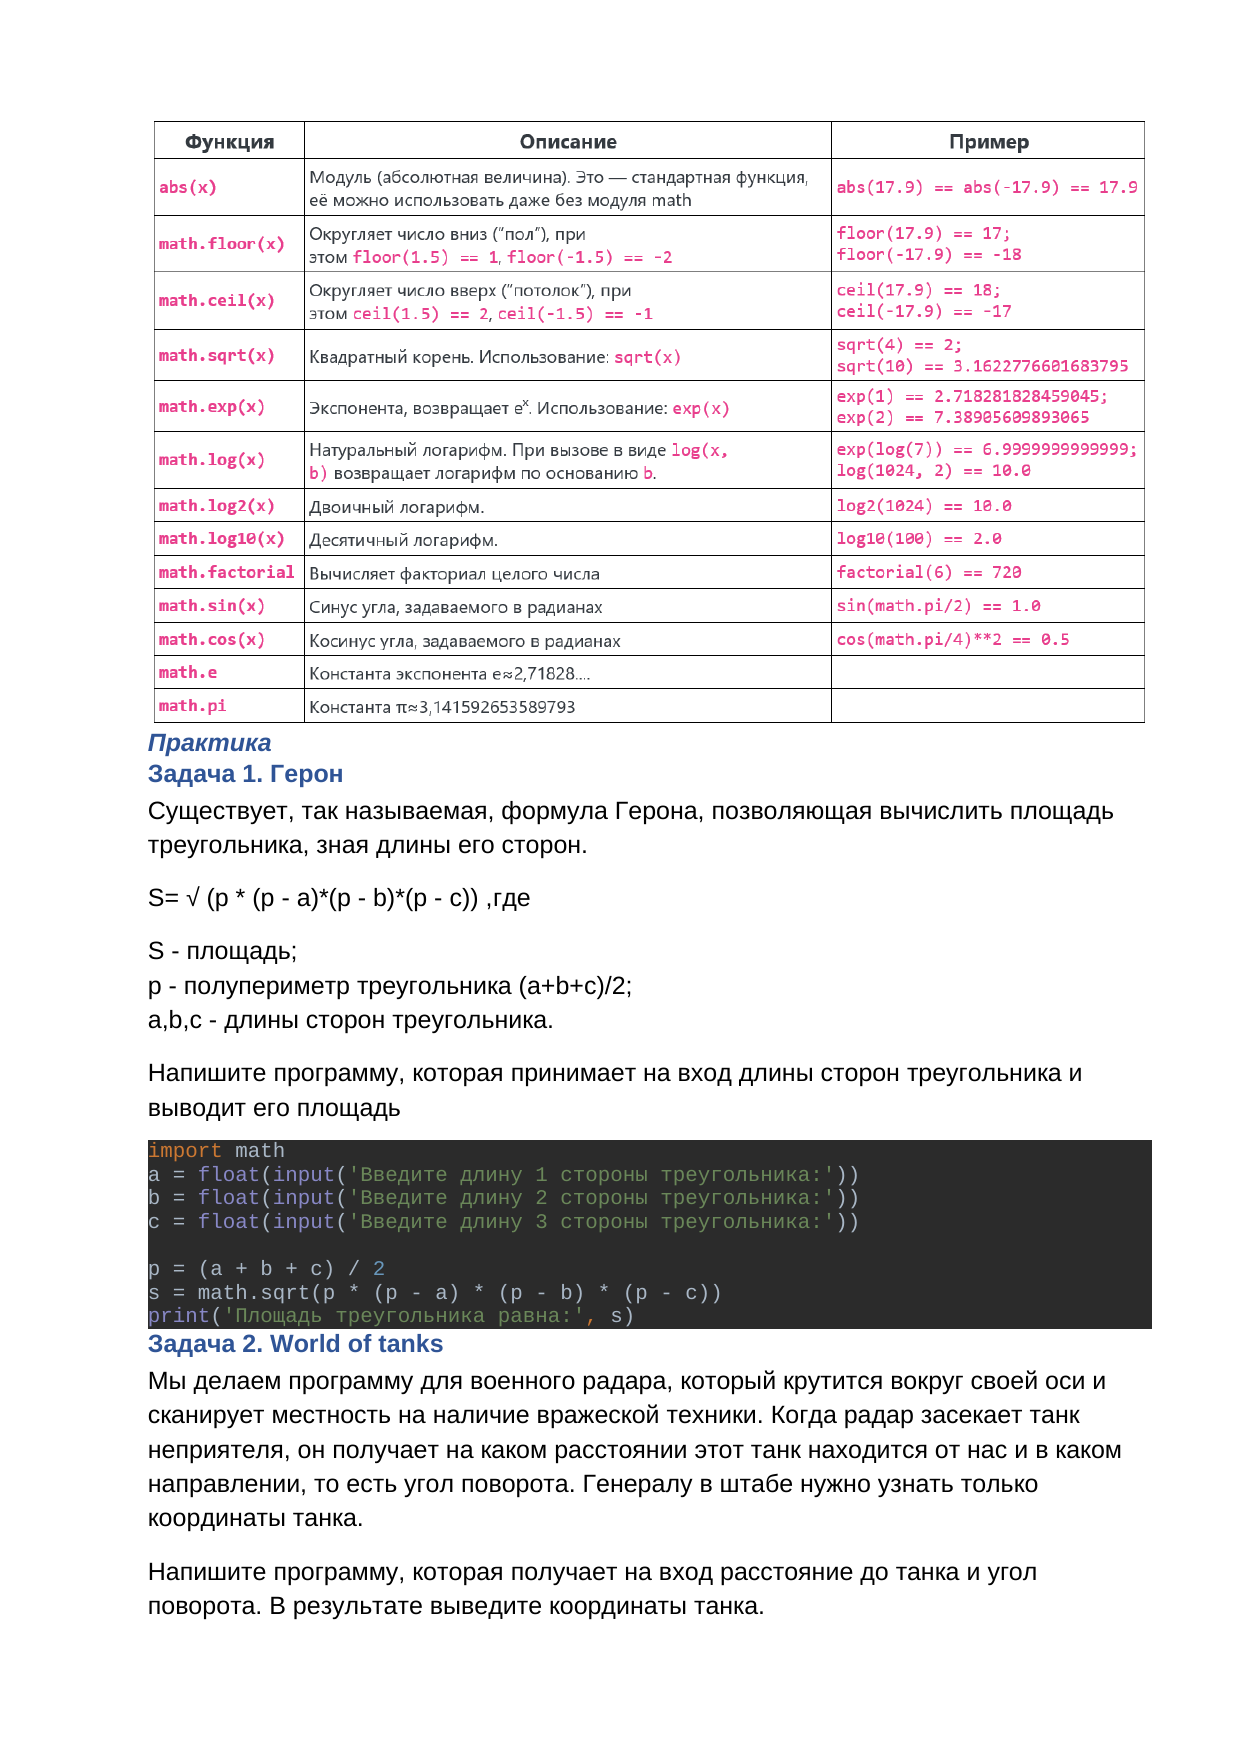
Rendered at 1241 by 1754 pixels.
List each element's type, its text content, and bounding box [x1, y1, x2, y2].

text import math a = float(input('Введите длину 1 стороны треугольника:')) b = float(input('Введите длину 2 стороны треугольника:')) c = float(input('Введите длину 3 стороны треугольника:')) p = (a + b + c) / 2 s = math.sqrt(p * (p - a) * (p - b) * (p - c)) print('Площадь треугольника равна:', s) [148, 1140, 1152, 1329]
text S - площадь; p - полупериметр треугольника (a+b+c)/2; a,b,c - длины сторон треугольника. [148, 931, 1152, 1034]
text S= √ (p * (p - a)*(p - b)*(p - c)) ,где [148, 877, 1152, 912]
text Напишите программу, которая получает на вход расстояние до танка и угол поворота. В результате выведите координаты танка. [148, 1551, 1152, 1619]
subtitle Задача 2. World of tanks [148, 1329, 1152, 1358]
subtitle Задача 1. Герон [148, 759, 1152, 788]
text Мы делаем программу для военного радара, который крутится вокруг своей оси и сканирует местность на наличие вражеской техники. Когда радар засекает танк неприятеля, он получает на каком расстоянии этот танк находится от нас и в каком направлении, то есть угол поворота. Генералу в штабе нужно узнать только координаты танка. [148, 1360, 1152, 1532]
subtitle Практика [148, 726, 1152, 757]
picture [147, 118, 1152, 726]
text Напишите программу, которая принимает на вход длины сторон треугольника и выводит его площадь [148, 1052, 1152, 1121]
text Существует, так называемая, формула Герона, позволяющая вычислить площадь треугольника, зная длины его сторон. [148, 790, 1152, 859]
